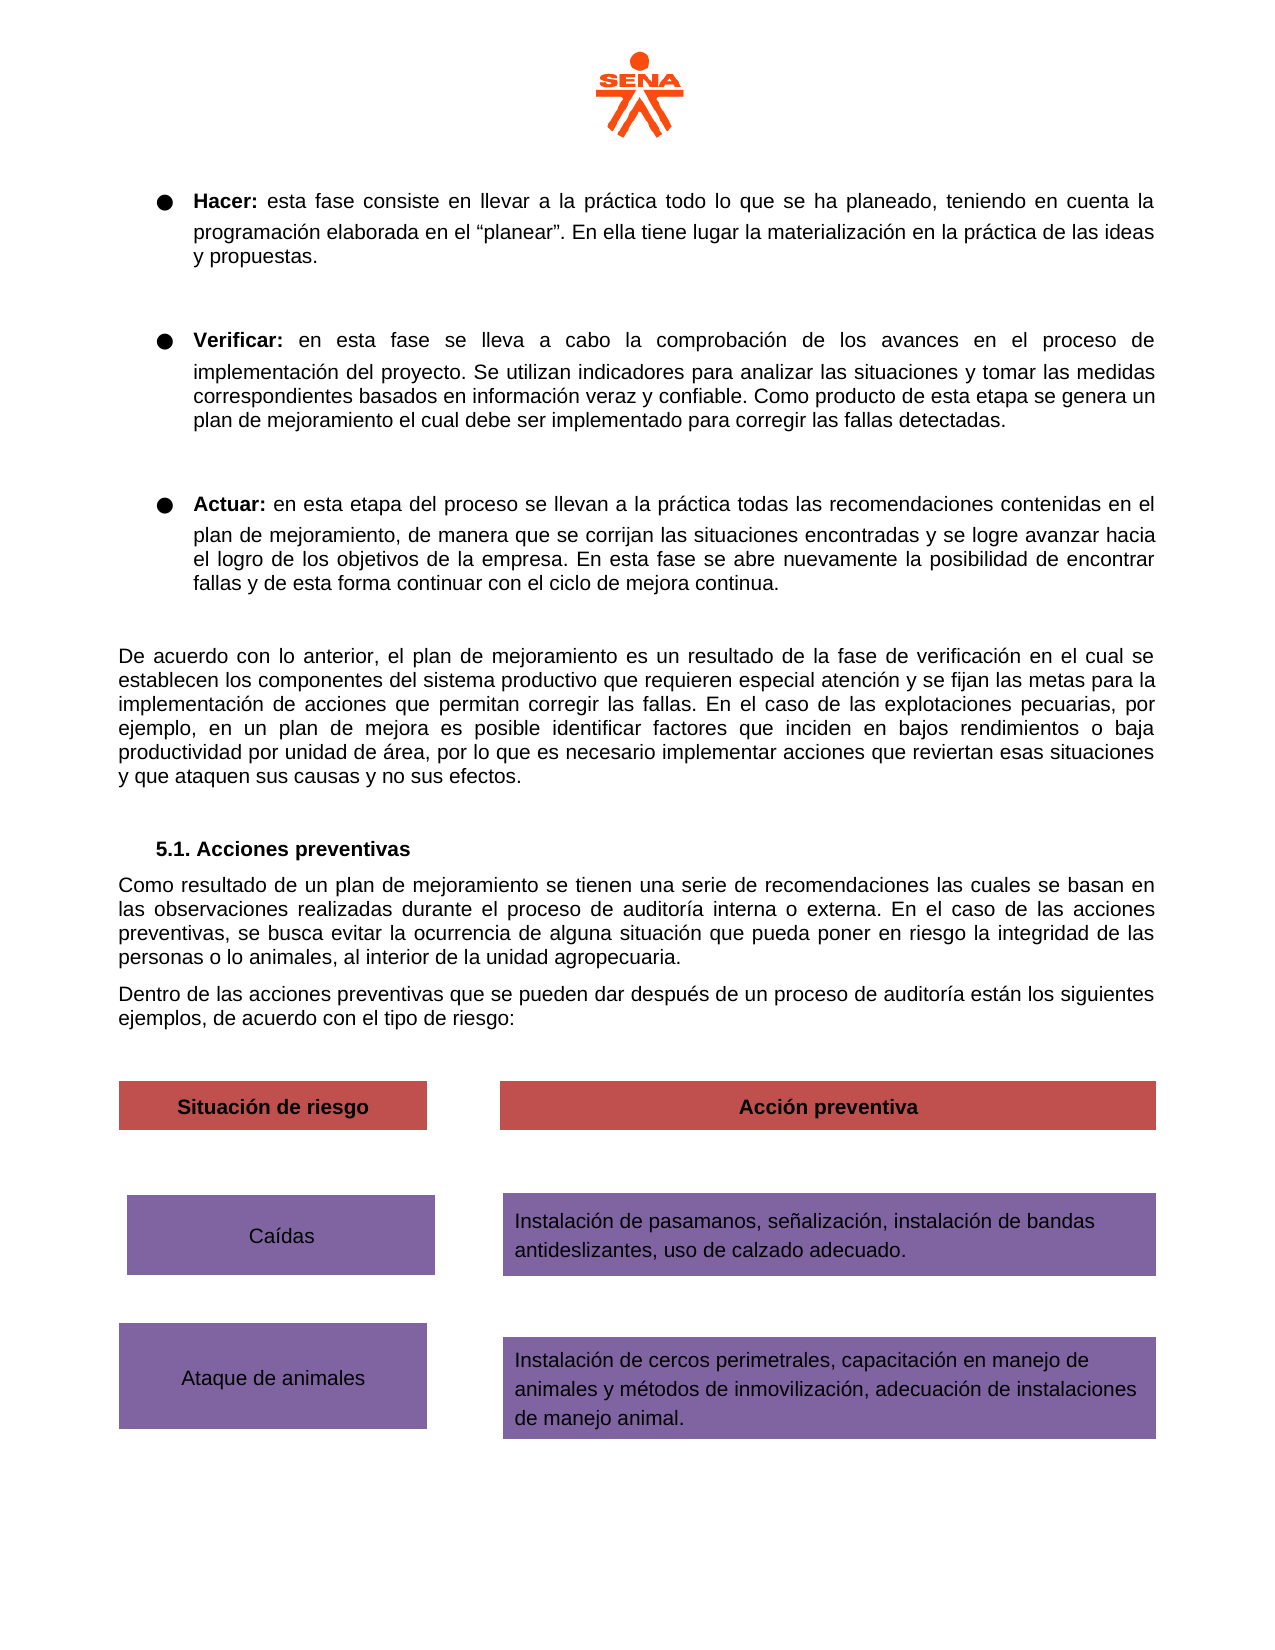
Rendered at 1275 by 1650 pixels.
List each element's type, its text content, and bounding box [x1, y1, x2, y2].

picture [585, 48, 690, 142]
list Actuar: en esta etapa del proceso se llevan a la práctica todas las recomendaciones contenidas en el plan de mejoramiento, de manera que se corrijan las situaciones encontradas y se logre avanzar hacia el logro de los objetivos de la empresa. En esta fase se abre nuevamente la posibilidad de encontrar fallas y de esta forma continuar con el ciclo de mejora continua. [156, 480, 1157, 595]
text Dentro de las acciones preventivas que se pueden dar después de un proceso de auditoría están los siguientes ejemplos, de acuerdo con el tipo de riesgo: [118, 981, 1157, 1029]
list Verificar: en esta fase se lleva a cabo la comprobación de los avances en el proceso de implementación del proyecto. Se utilizan indicadores para analizar las situaciones y tomar las medidas correspondientes basados en información veraz y confiable. Como producto de esta etapa se genera un plan de mejoramiento el cual debe ser implementado para corregir las fallas detectadas. [156, 317, 1157, 431]
text De acuerdo con lo anterior, el plan de mejoramiento es un resultado de la fase de verificación en el cual se establecen los componentes del sistema productivo que requieren especial atención y se fijan las metas para la implementación de acciones que permitan corregir las fallas. En el caso de las explotaciones pecuarias, por ejemplo, en un plan de mejora es posible identificar factores que inciden en bajos rendimientos o baja productividad por unidad de área, por lo que es necesario implementar acciones que reviertan esas situaciones y que ataquen sus causas y no sus efectos. [118, 644, 1157, 788]
subtitle Acciones preventivas [156, 837, 1157, 861]
list Hacer: esta fase consiste en llevar a la práctica todo lo que se ha planeado, teniendo en cuenta la programación elaborada en el “planear”. En ella tiene lugar la materialización en la práctica de las ideas y propuestas. [156, 177, 1157, 268]
text Como resultado de un plan de mejoramiento se tienen una serie de recomendaciones las cuales se basan en las observaciones realizadas durante el proceso de auditoría interna o externa. En el caso de las acciones preventivas, se busca evitar la ocurrencia de alguna situación que pueda poner en riesgo la integridad de las personas o lo animales, al interior de la unidad agropecuaria. [118, 873, 1157, 969]
